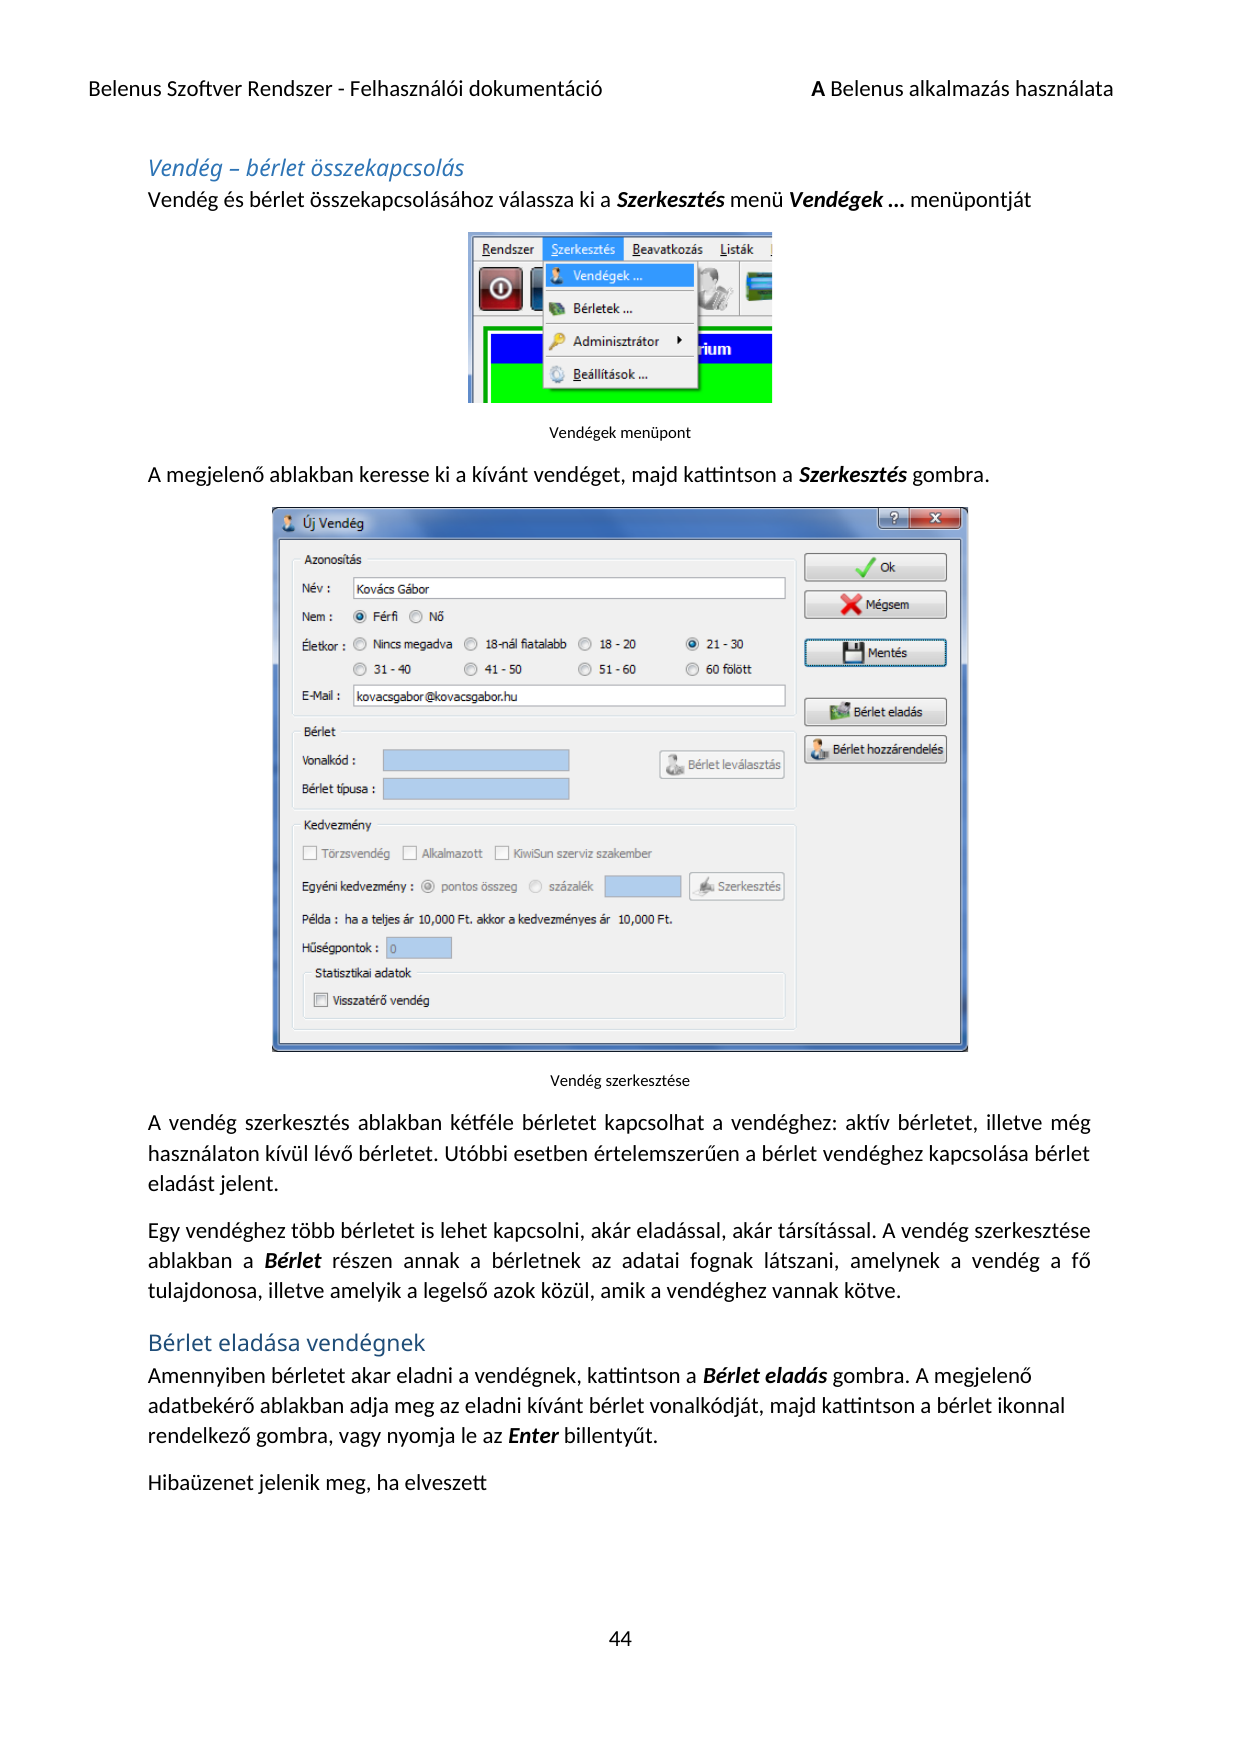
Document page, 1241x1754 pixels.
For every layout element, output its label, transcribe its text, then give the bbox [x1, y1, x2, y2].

text Vendégek menüpont [148, 422, 1093, 442]
text Amennyiben bérletet akar eladni a vendégnek, kattintson a Bérlet eladás gombra. A megjelenő adatbekérő ablakban adja meg az eladni kívánt bérlet vonalkódját, majd kattintson a bérlet ikonnal rendelkező gombra, vagy nyomja le az Enter billentyűt. [148, 1361, 1093, 1449]
text A vendég szerkesztés ablakban kétféle bérletet kapcsolhat a vendéghez: aktív bérletet, illetve még használaton kívül lévő bérletet. Utóbbi esetben értelemszerűen a bérlet vendéghez kapcsolása bérlet eladást jelent. [148, 1108, 1093, 1197]
text Vendég és bérlet összekapcsolásához válassza ki a Szerkesztés menü Vendégek … menüpontját [148, 186, 1093, 213]
subtitle Bérlet eladása vendégnek [148, 1327, 1093, 1358]
picture [468, 232, 773, 403]
text A megjelenő ablakban keresse ki a kívánt vendéget, majd kattintson a Szerkesztés gombra. [148, 460, 1093, 488]
text Vendég szerkesztése [148, 1070, 1093, 1090]
picture [272, 507, 969, 1052]
text Hibaüzenet jelenik meg, ha elveszett [148, 1468, 1093, 1496]
text Egy vendéghez több bérletet is lehet kapcsolni, akár eladással, akár társítással. A vendég szerkesztése ablakban a Bérlet részen annak a bérletnek az adatai fognak látszani, amelynek a vendég a fő tulajdonosa, illetve amelyik a legelső azok közül, amik a vendéghez vannak kötve. [148, 1216, 1093, 1304]
subtitle Vendég – bérlet összekapcsolás [148, 152, 1093, 183]
